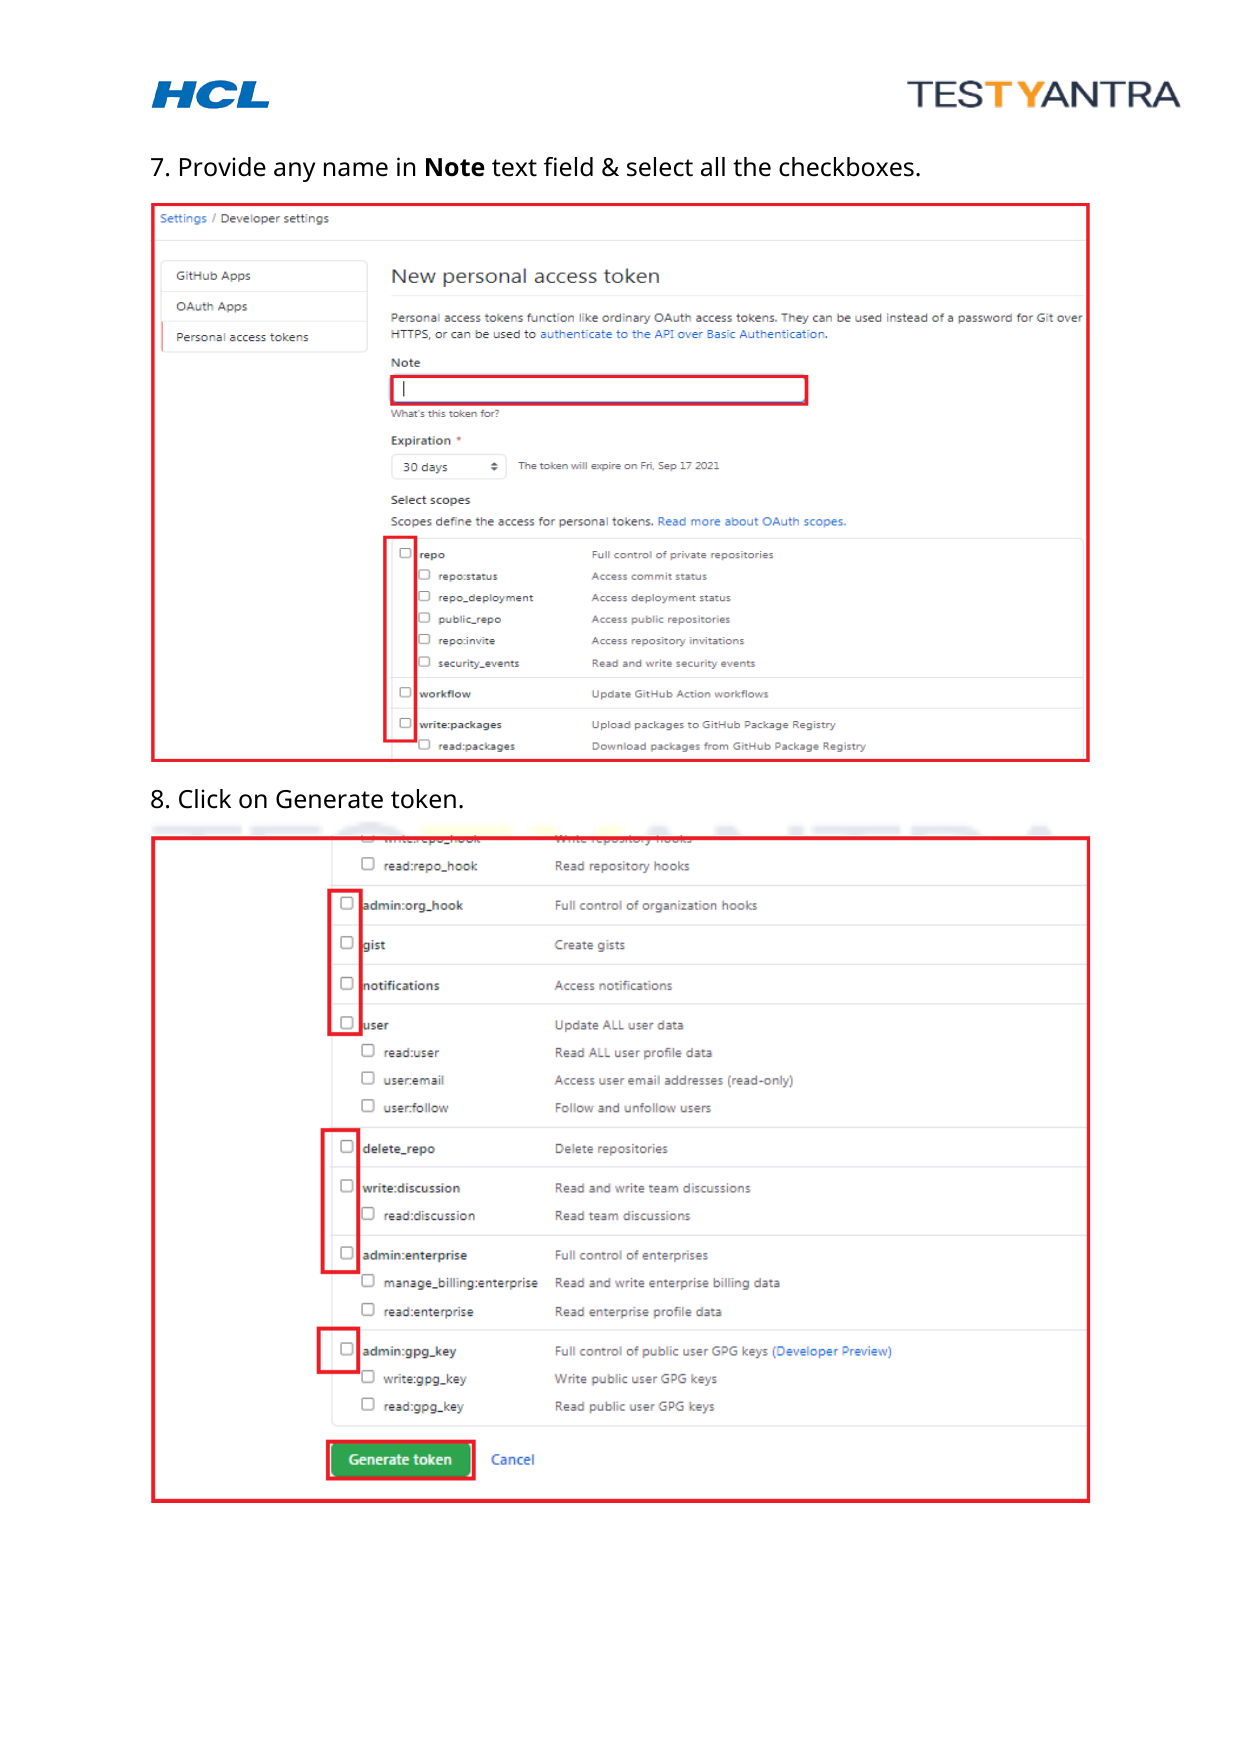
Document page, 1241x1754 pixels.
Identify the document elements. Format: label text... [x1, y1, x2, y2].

picture [906, 76, 1181, 117]
picture [150, 203, 1091, 763]
picture [150, 70, 271, 120]
picture [150, 835, 1091, 1503]
text 7. Provide any name in Note text field & select all the checkboxes. [150, 150, 1090, 184]
text 8. Click on Generate token. [150, 782, 1090, 816]
